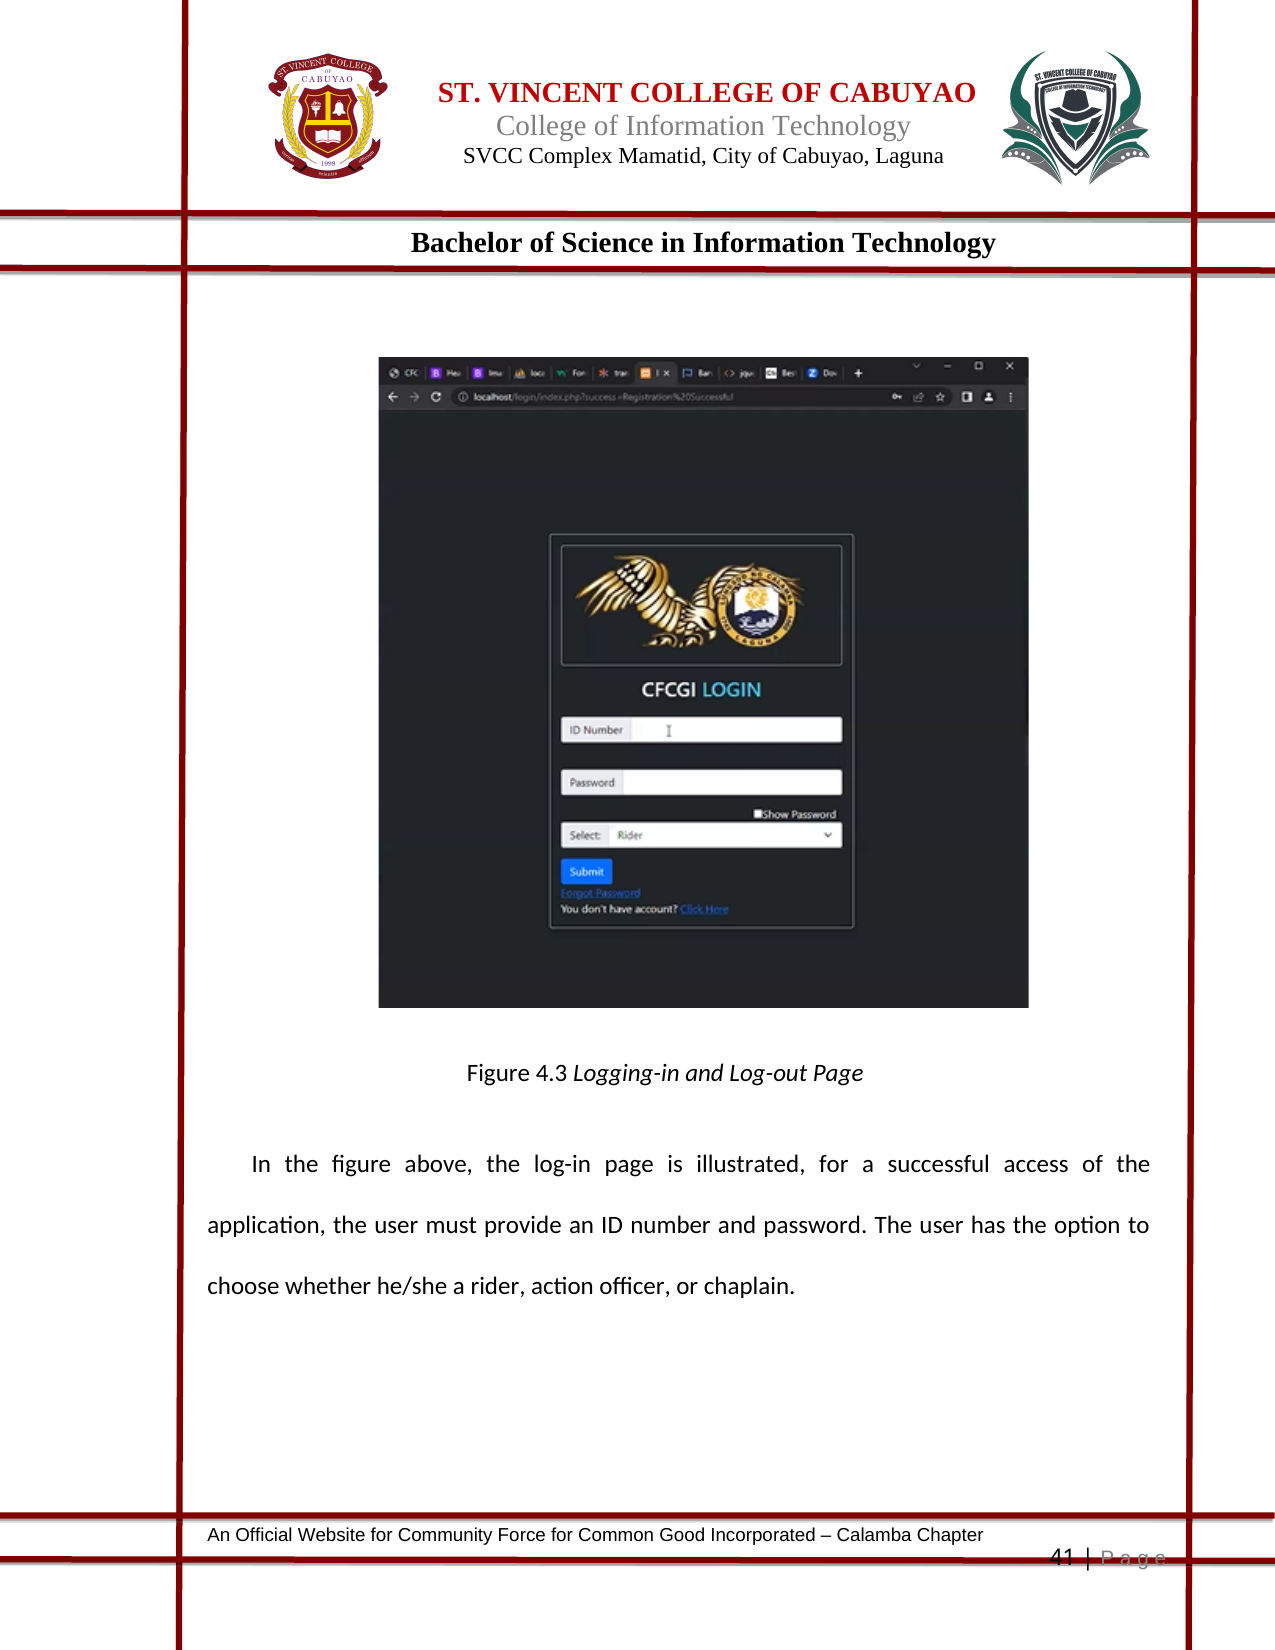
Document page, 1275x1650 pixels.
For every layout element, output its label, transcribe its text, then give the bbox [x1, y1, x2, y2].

subtitle Figure 4.3 Logging-in and Log-out Page [207, 1058, 1152, 1088]
picture [244, 34, 418, 207]
subtitle In the figure above, the log-in page is illustrated, for a successful access of the application, the user must provide an ID number and password. The user has the option to choose whether he/she a rider, action officer, or chaplain. [207, 1148, 1152, 1300]
picture [1001, 51, 1150, 185]
picture [378, 357, 1029, 1008]
